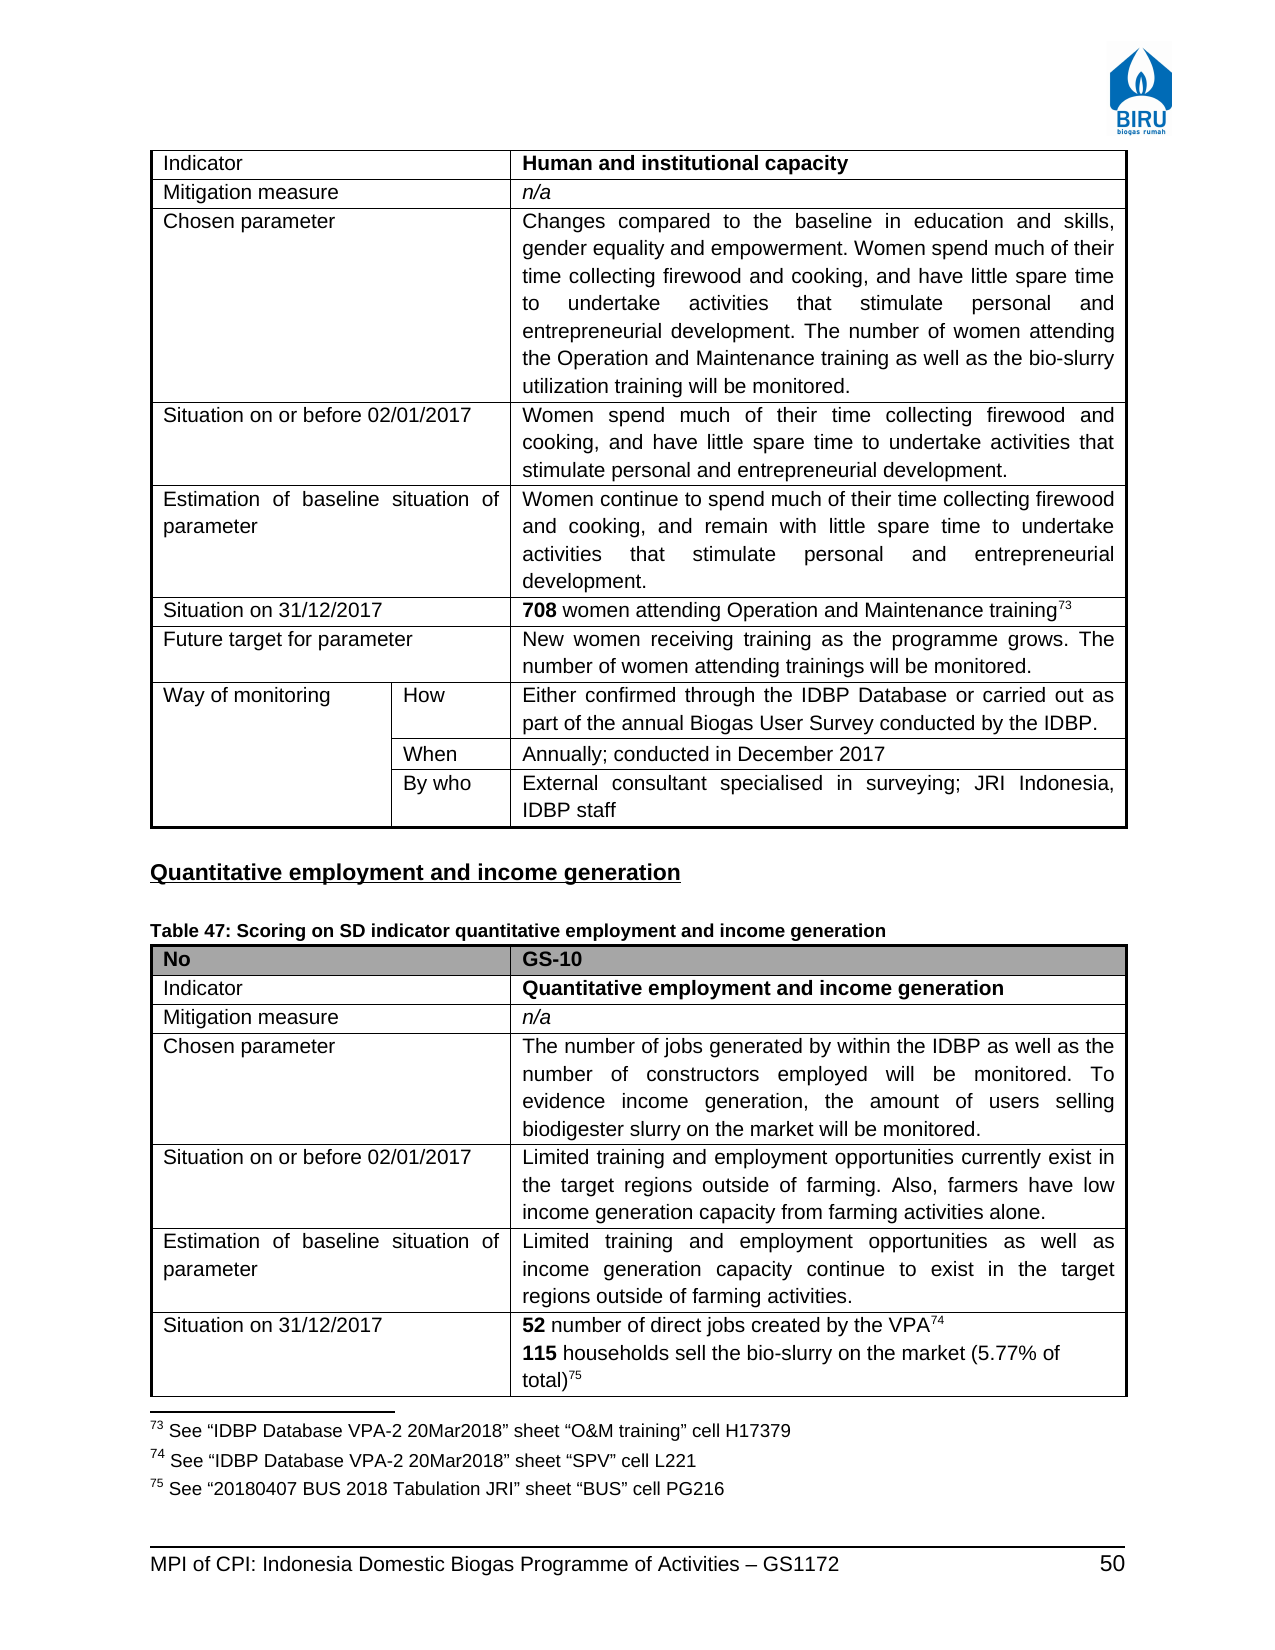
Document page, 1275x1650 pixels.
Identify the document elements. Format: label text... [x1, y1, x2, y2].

table_cell External consultant specialised in surveying; JRI Indonesia, IDBP staff [511, 770, 1125, 826]
table_cell Way of monitoring [153, 683, 391, 826]
table_cell Either confirmed through the IDBP Database or carried out as part of the annual Biogas User Survey conducted by the IDBP. [511, 683, 1125, 738]
table_cell Chosen parameter [153, 1034, 510, 1144]
table_cell Situation on 31/12/2017 [153, 1313, 510, 1396]
table_cell Situation on or before 02/01/2017 [153, 1145, 510, 1228]
table_cell New women receiving training as the programme grows. The number of women attending trainings will be monitored. [511, 627, 1125, 682]
table_cell Indicator [153, 151, 510, 179]
table_cell By who [392, 770, 510, 826]
table_cell Quantitative employment and income generation [511, 976, 1125, 1004]
table_cell Women continue to spend much of their time collecting firewood and cooking, and remain with little spare time to undertake activities that stimulate personal and entrepreneurial development. [511, 486, 1125, 597]
table_cell The number of jobs generated by within the IDBP as well as the number of constructors employed will be monitored. To evidence income generation, the amount of users selling biodigester slurry on the market will be monitored. [511, 1034, 1125, 1144]
table_cell Women spend much of their time collecting firewood and cooking, and have little spare time to undertake activities that stimulate personal and entrepreneurial development. [511, 403, 1125, 485]
table_cell 52 number of direct jobs created by the VPA 115 households sell the bio-slurry on the market (5.77% of total) [511, 1313, 1125, 1396]
table_cell n/a [511, 1005, 1125, 1033]
picture [1106, 41, 1172, 135]
table_cell Future target for parameter [153, 627, 510, 682]
table_cell Estimation of baseline situation of parameter [153, 1229, 510, 1312]
table_cell Mitigation measure [153, 1005, 510, 1033]
text Quantitative employment and income generation [150, 859, 1125, 885]
table_cell Chosen parameter [153, 209, 510, 402]
table_cell Changes compared to the baseline in education and skills, gender equality and empowerment. Women spend much of their time collecting firewood and cooking, and have little spare time to undertake activities that stimulate personal and entrepreneurial development. The number of women attending the Operation and Maintenance training as well as the bio-slurry utilization training will be monitored. [511, 209, 1125, 402]
table_cell Limited training and employment opportunities currently exist in the target regions outside of farming. Also, farmers have low income generation capacity from farming activities alone. [511, 1145, 1125, 1228]
table_cell When [392, 739, 510, 769]
text Table 47: Scoring on SD indicator quantitative employment and income generation [150, 919, 1125, 941]
table_cell Situation on or before 02/01/2017 [153, 403, 510, 485]
table_cell n/a [511, 180, 1125, 208]
table_cell 708 women attending Operation and Maintenance training [511, 598, 1125, 626]
table_cell Mitigation measure [153, 180, 510, 208]
table_cell Annually; conducted in December 2017 [511, 739, 1125, 769]
table_cell Situation on 31/12/2017 [153, 598, 510, 626]
table_cell Indicator [153, 976, 510, 1004]
table_header No [153, 947, 510, 975]
table_cell How [392, 683, 510, 738]
table_cell Human and institutional capacity [511, 151, 1125, 179]
table_header GS-10 [511, 947, 1125, 975]
table_cell Estimation of baseline situation of parameter [153, 486, 510, 597]
table_cell Limited training and employment opportunities as well as income generation capacity continue to exist in the target regions outside of farming activities. [511, 1229, 1125, 1312]
